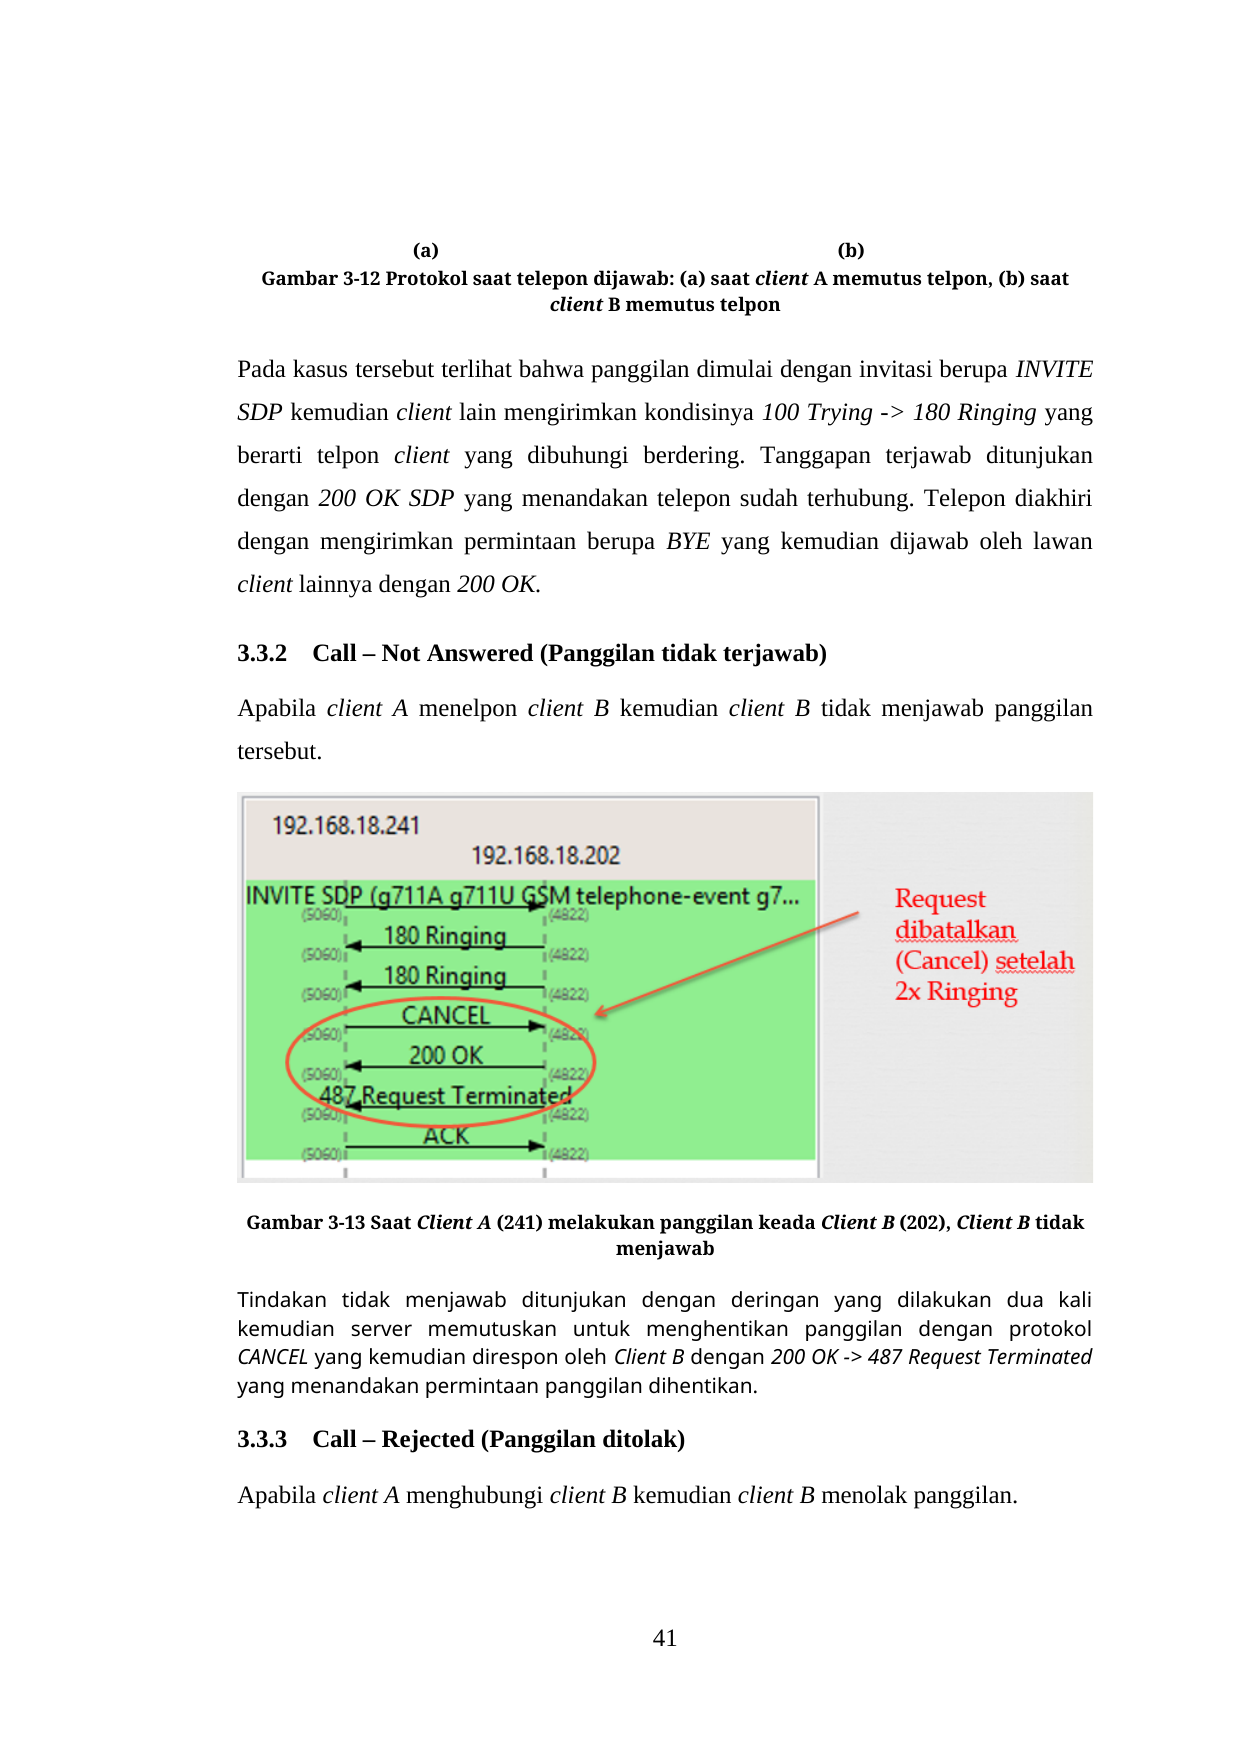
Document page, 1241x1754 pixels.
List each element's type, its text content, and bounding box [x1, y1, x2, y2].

table_header (a) [226, 237, 665, 265]
text Pada kasus tersebut terlihat bahwa panggilan dimulai dengan invitasi berupa INVITE SDP kemudian client lain mengirimkan kondisinya 100 Trying -> 180 Ringing yang berarti telpon client yang dibuhungi berdering. Tanggapan terjawab ditunjukan dengan 200 OK SDP yang menandakan telepon sudah terhubung. Telepon diakhiri dengan mengirimkan permintaan berupa BYE yang kemudian dijawab oleh lawan client lainnya dengan 200 OK. [237, 354, 1093, 598]
table_header (b) [665, 237, 1104, 265]
subtitle Call – Not Answered (Panggilan tidak terjawab) [237, 638, 1093, 666]
subtitle Call – Rejected (Panggilan ditolak) [237, 1424, 1093, 1453]
text Apabila client A menelpon client B kemudian client B tidak menjawab panggilan tersebut. [237, 693, 1093, 765]
table_cell Gambar 3-12 Protokol saat telepon dijawab: (a) saat client A memutus telpon, (b) saat client B memutus telpon [226, 265, 1104, 341]
text Gambar 3-13 Saat Client A (241) melakukan panggilan keada Client B (202), Client B tidak menjawab [237, 1209, 1093, 1260]
picture [237, 792, 1094, 1183]
text Tindakan tidak menjawab ditunjukan dengan deringan yang dilakukan dua kali kemudian server memutuskan untuk menghentikan panggilan dengan protokol CANCEL yang kemudian direspon oleh Client B dengan 200 OK -> 487 Request Terminated yang menandakan permintaan panggilan dihentikan. [237, 1285, 1093, 1399]
text Apabila client A menghubungi client B kemudian client B menolak panggilan. [237, 1480, 1093, 1508]
